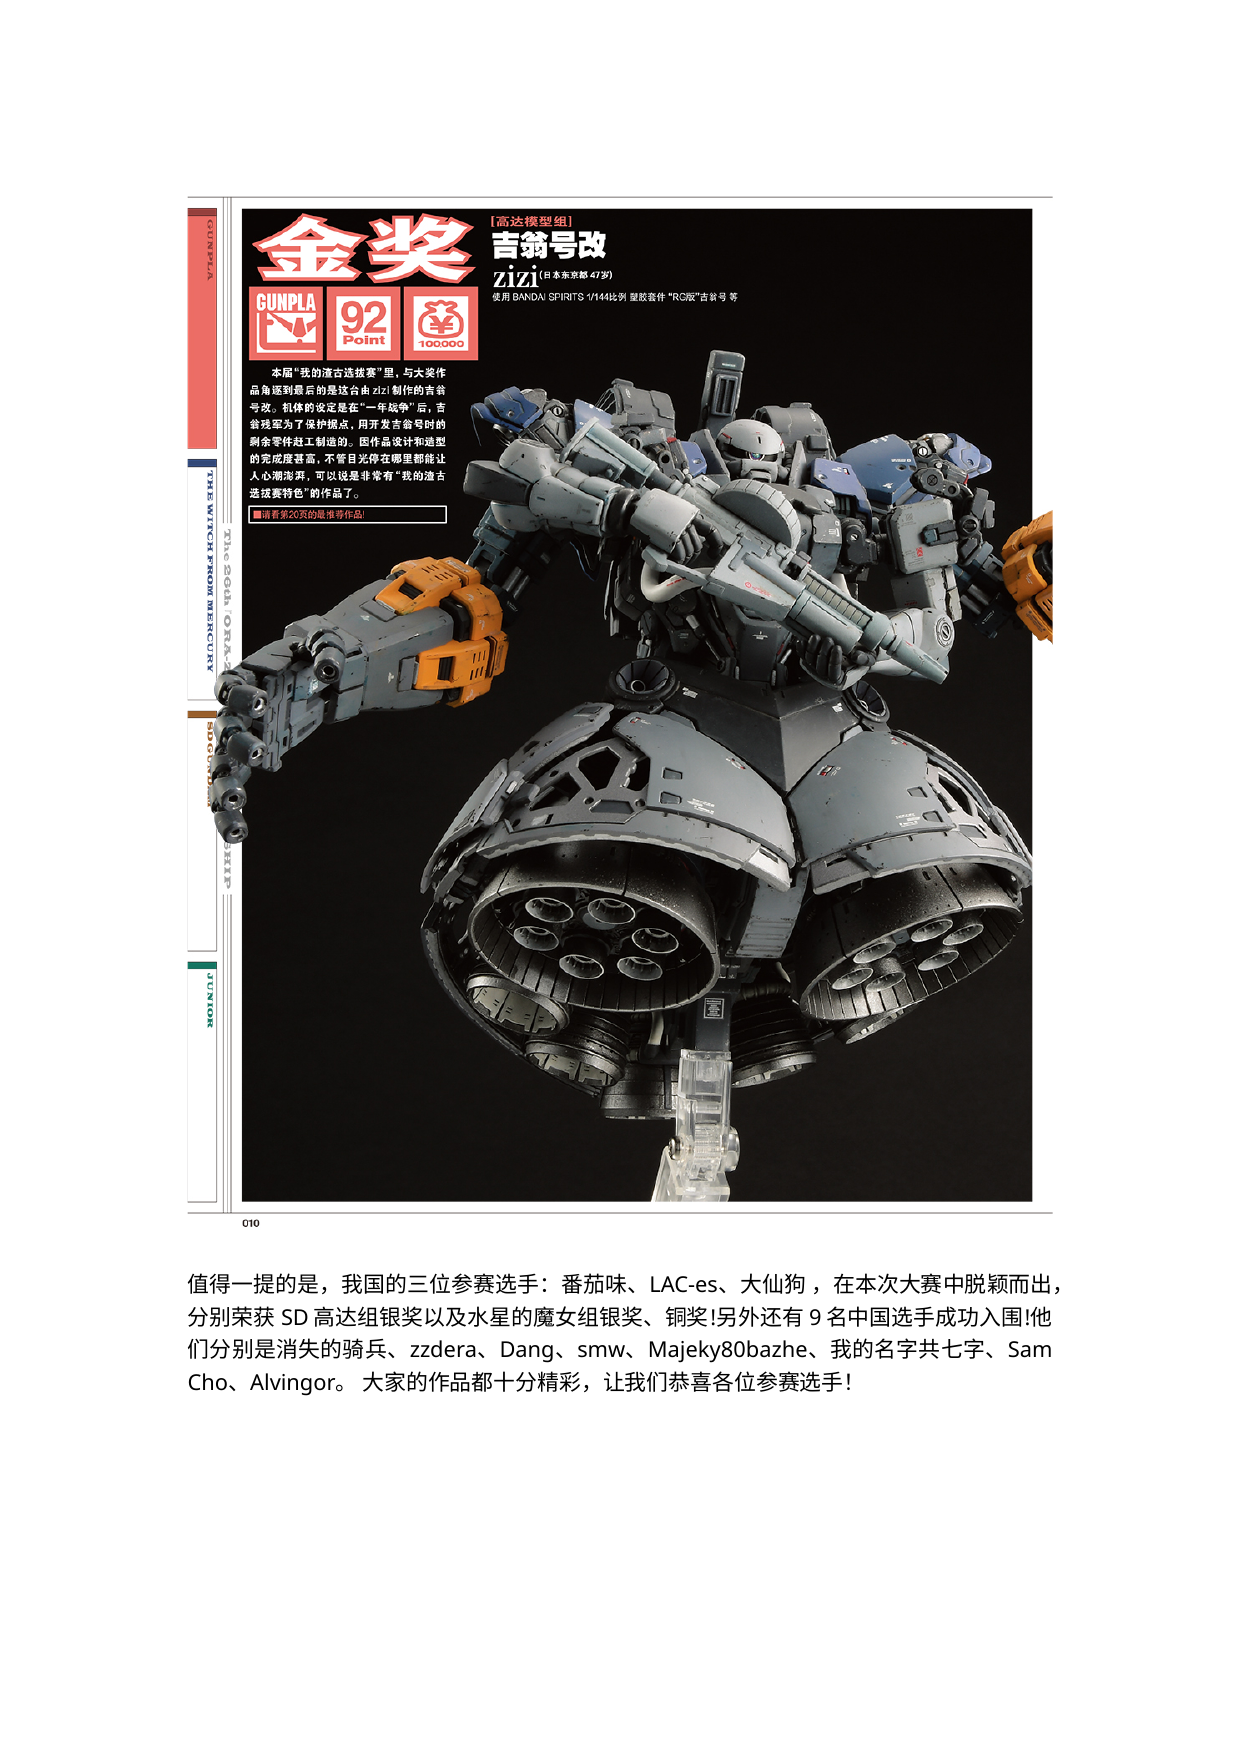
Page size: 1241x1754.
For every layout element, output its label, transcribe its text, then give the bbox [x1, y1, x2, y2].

picture [187, 162, 1053, 1256]
text 值得一提的是，我国的三位参赛选手：番茄味、LAC-es、大仙狗 ，在本次大赛中脱颖而出，分别荣获 SD高达组银奖以及水星的魔女组银奖、铜奖!另外还有9名中国选手成功入围!他们分别是消失的骑兵、zzdera、Dang、smw、Majeky80bazhe、我的名字共七字、Sam Cho、Alvingor。 大家的作品都十分精彩，让我们恭喜各位参赛选手！ [187, 1267, 1053, 1397]
